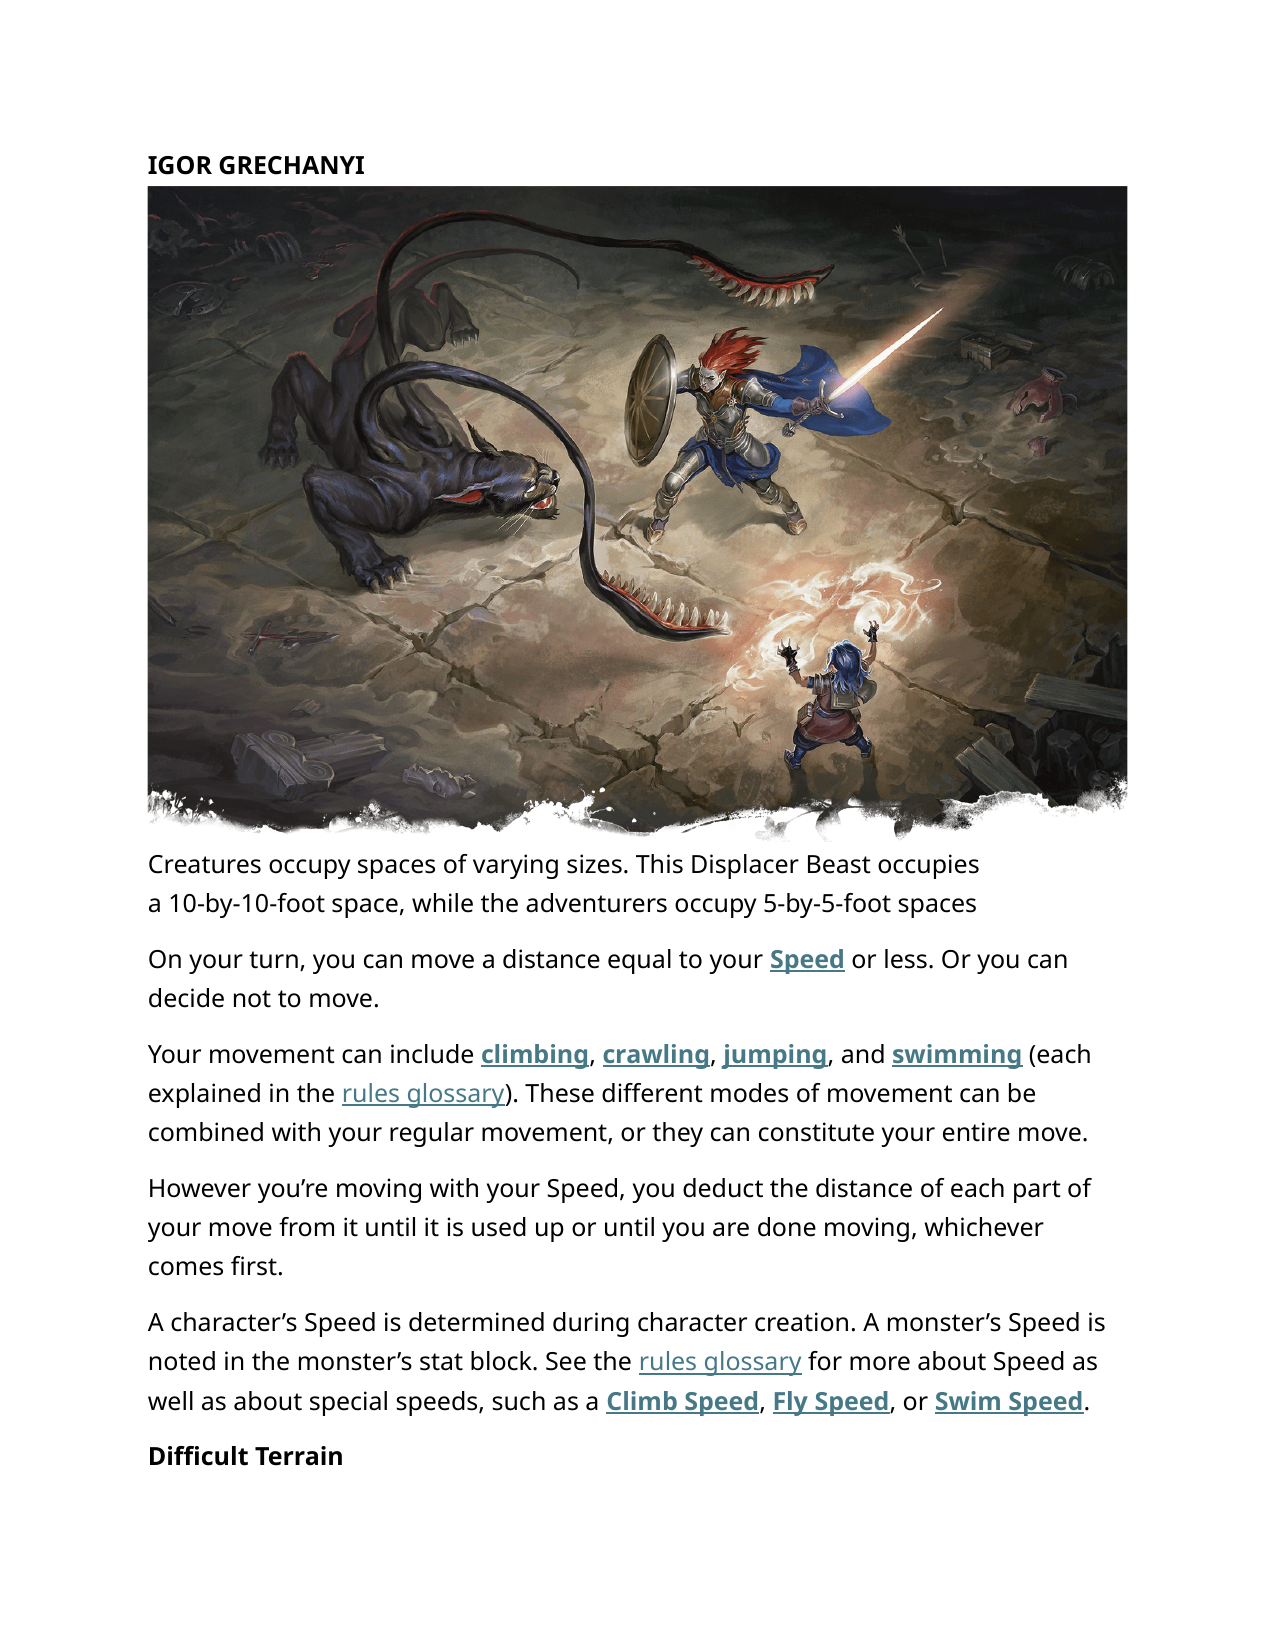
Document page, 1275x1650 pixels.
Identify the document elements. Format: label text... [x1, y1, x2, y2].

text On your turn, you can move a distance equal to your Speed or less. Or you can decide not to move. [148, 942, 1127, 1015]
text IGOR GRECHANYICreatures occupy spaces of varying sizes. This Displacer Beast occupies a 10-by-10-foot space, while the adventurers occupy 5-by-5-foot spaces [148, 842, 1127, 920]
picture [147, 186, 1128, 842]
text Your movement can include climbing, crawling, jumping, and swimming (each explained in the rules glossary). These different modes of movement can be combined with your regular movement, or they can constitute your entire move. [148, 1037, 1127, 1149]
text IGOR GRECHANYICreatures occupy spaces of varying sizes. This Displacer Beast occupies a 10-by-10-foot space, while the adventurers occupy 5-by-5-foot spaces [148, 148, 1127, 186]
text Difficult Terrain [148, 1439, 1127, 1473]
text However you’re moving with your Speed, you deduct the distance of each part of your move from it until it is used up or until you are done moving, whichever comes first. [148, 1171, 1127, 1283]
text A character’s Speed is determined during character creation. A monster’s Speed is noted in the monster’s stat block. See the rules glossary for more about Speed as well as about special speeds, such as a Climb Speed, Fly Speed, or Swim Speed. [148, 1305, 1127, 1417]
